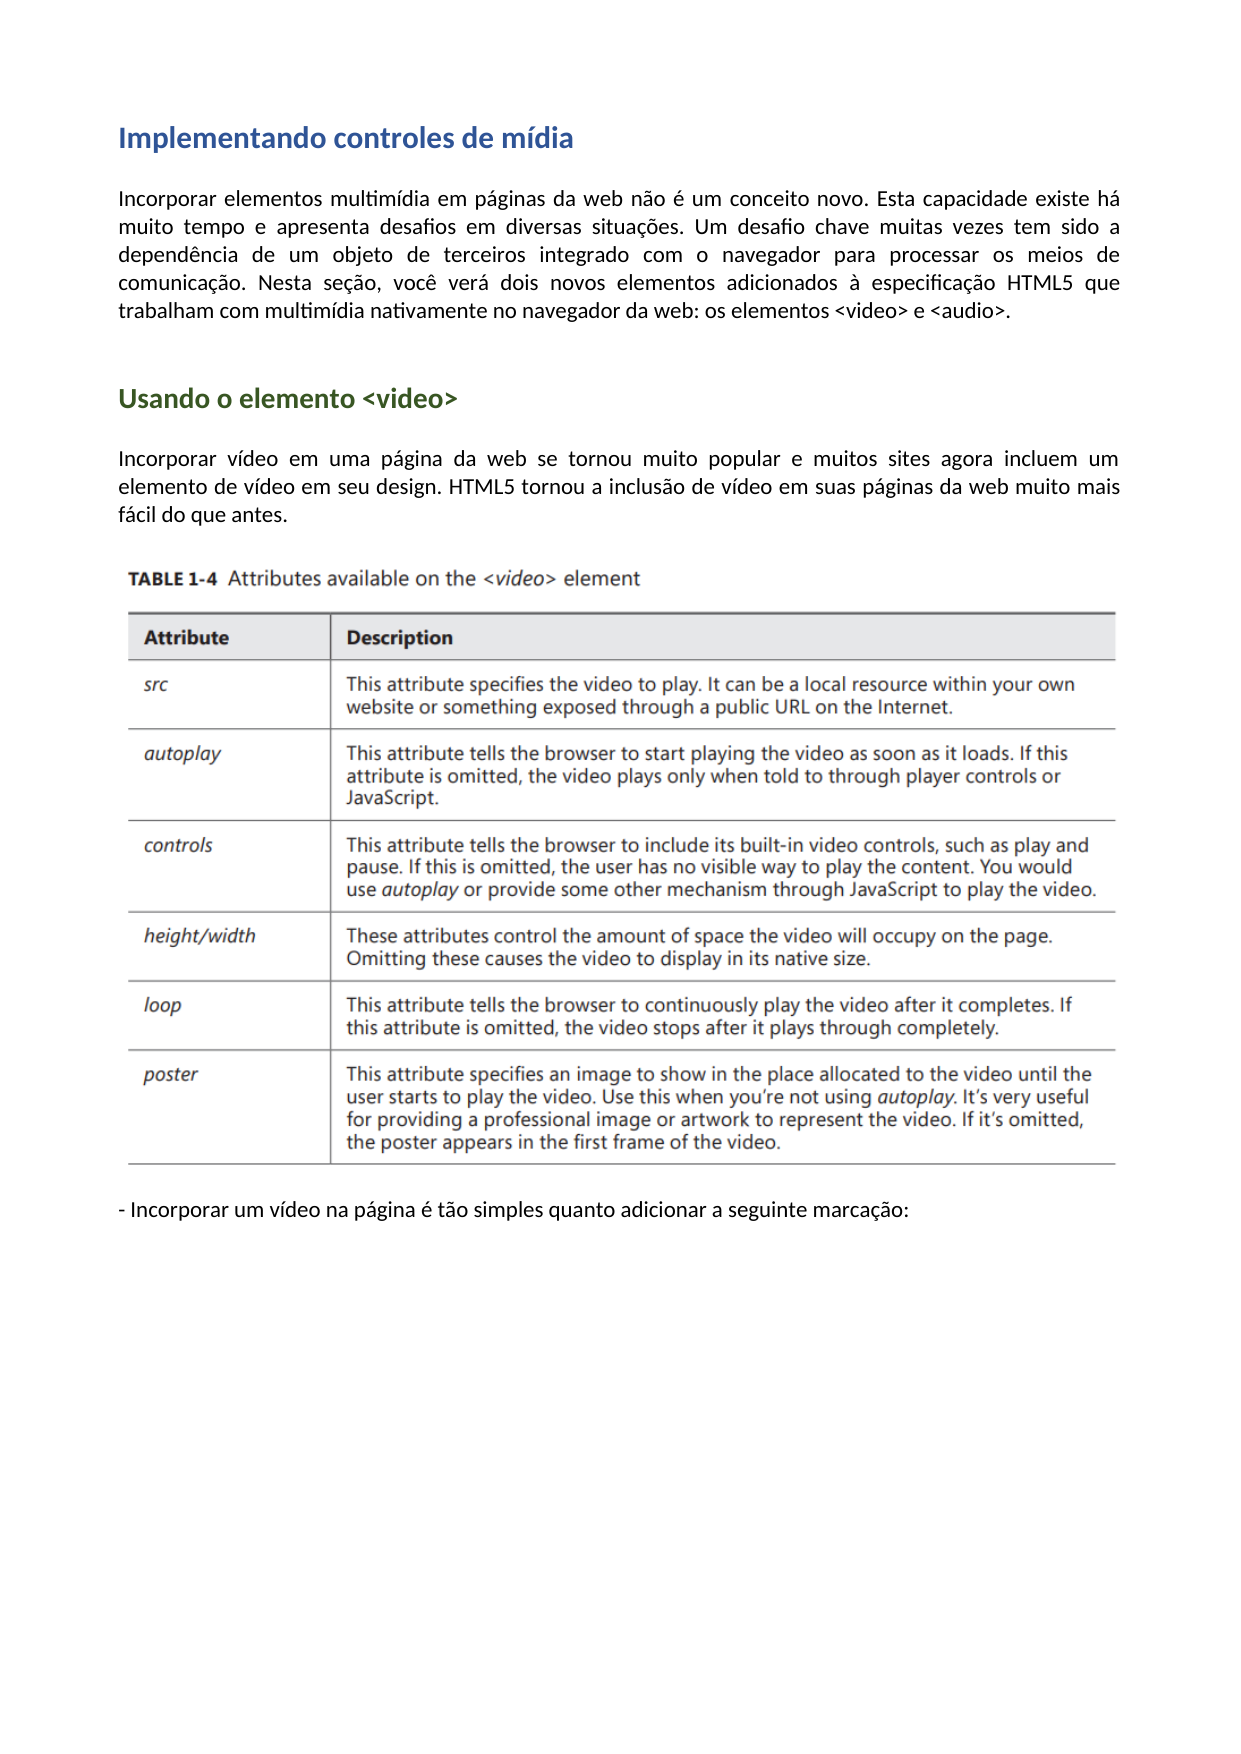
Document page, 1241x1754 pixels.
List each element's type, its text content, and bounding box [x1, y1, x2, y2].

subtitle Implementando controles de mídia [118, 118, 1122, 156]
text Incorporar vídeo em uma página da web se tornou muito popular e muitos sites agora incluem um elemento de vídeo em seu design. HTML5 tornou a inclusão de vídeo em suas páginas da web muito mais fácil do que antes. [118, 444, 1122, 528]
picture [118, 556, 1123, 1168]
subtitle Usando o elemento <video> [118, 380, 1122, 416]
text - Incorporar um vídeo na página é tão simples quanto adicionar a seguinte marcação: [118, 1195, 1122, 1223]
text Incorporar elementos multimídia em páginas da web não é um conceito novo. Esta capacidade existe há muito tempo e apresenta desafios em diversas situações. Um desafio chave muitas vezes tem sido a dependência de um objeto de terceiros integrado com o navegador para processar os meios de comunicação. Nesta seção, você verá dois novos elementos adicionados à especificação HTML5 que trabalham com multimídia nativamente no navegador da web: os elementos <video> e <audio>. [118, 184, 1122, 324]
